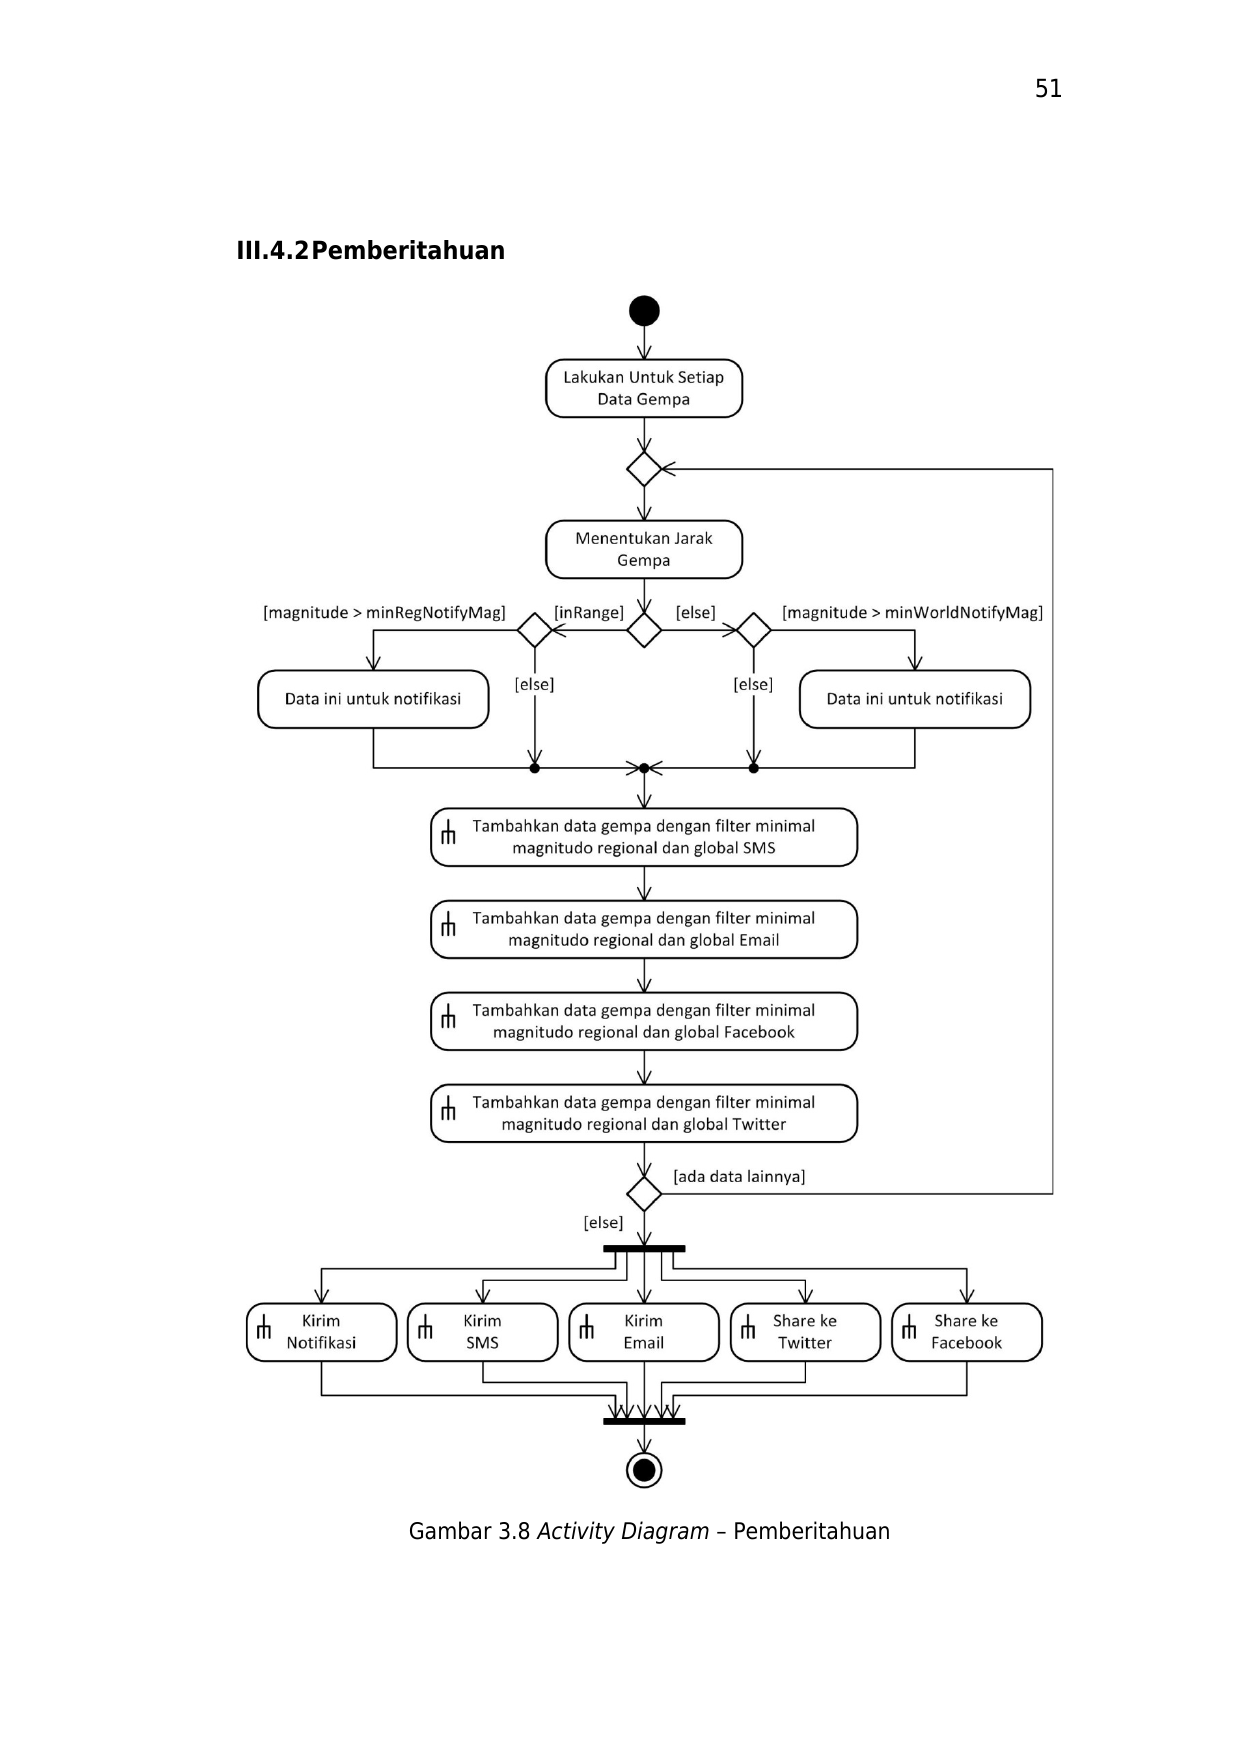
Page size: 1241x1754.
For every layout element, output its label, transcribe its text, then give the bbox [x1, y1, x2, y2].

subtitle Pemberitahuan [236, 236, 1063, 265]
picture [245, 294, 1054, 1489]
